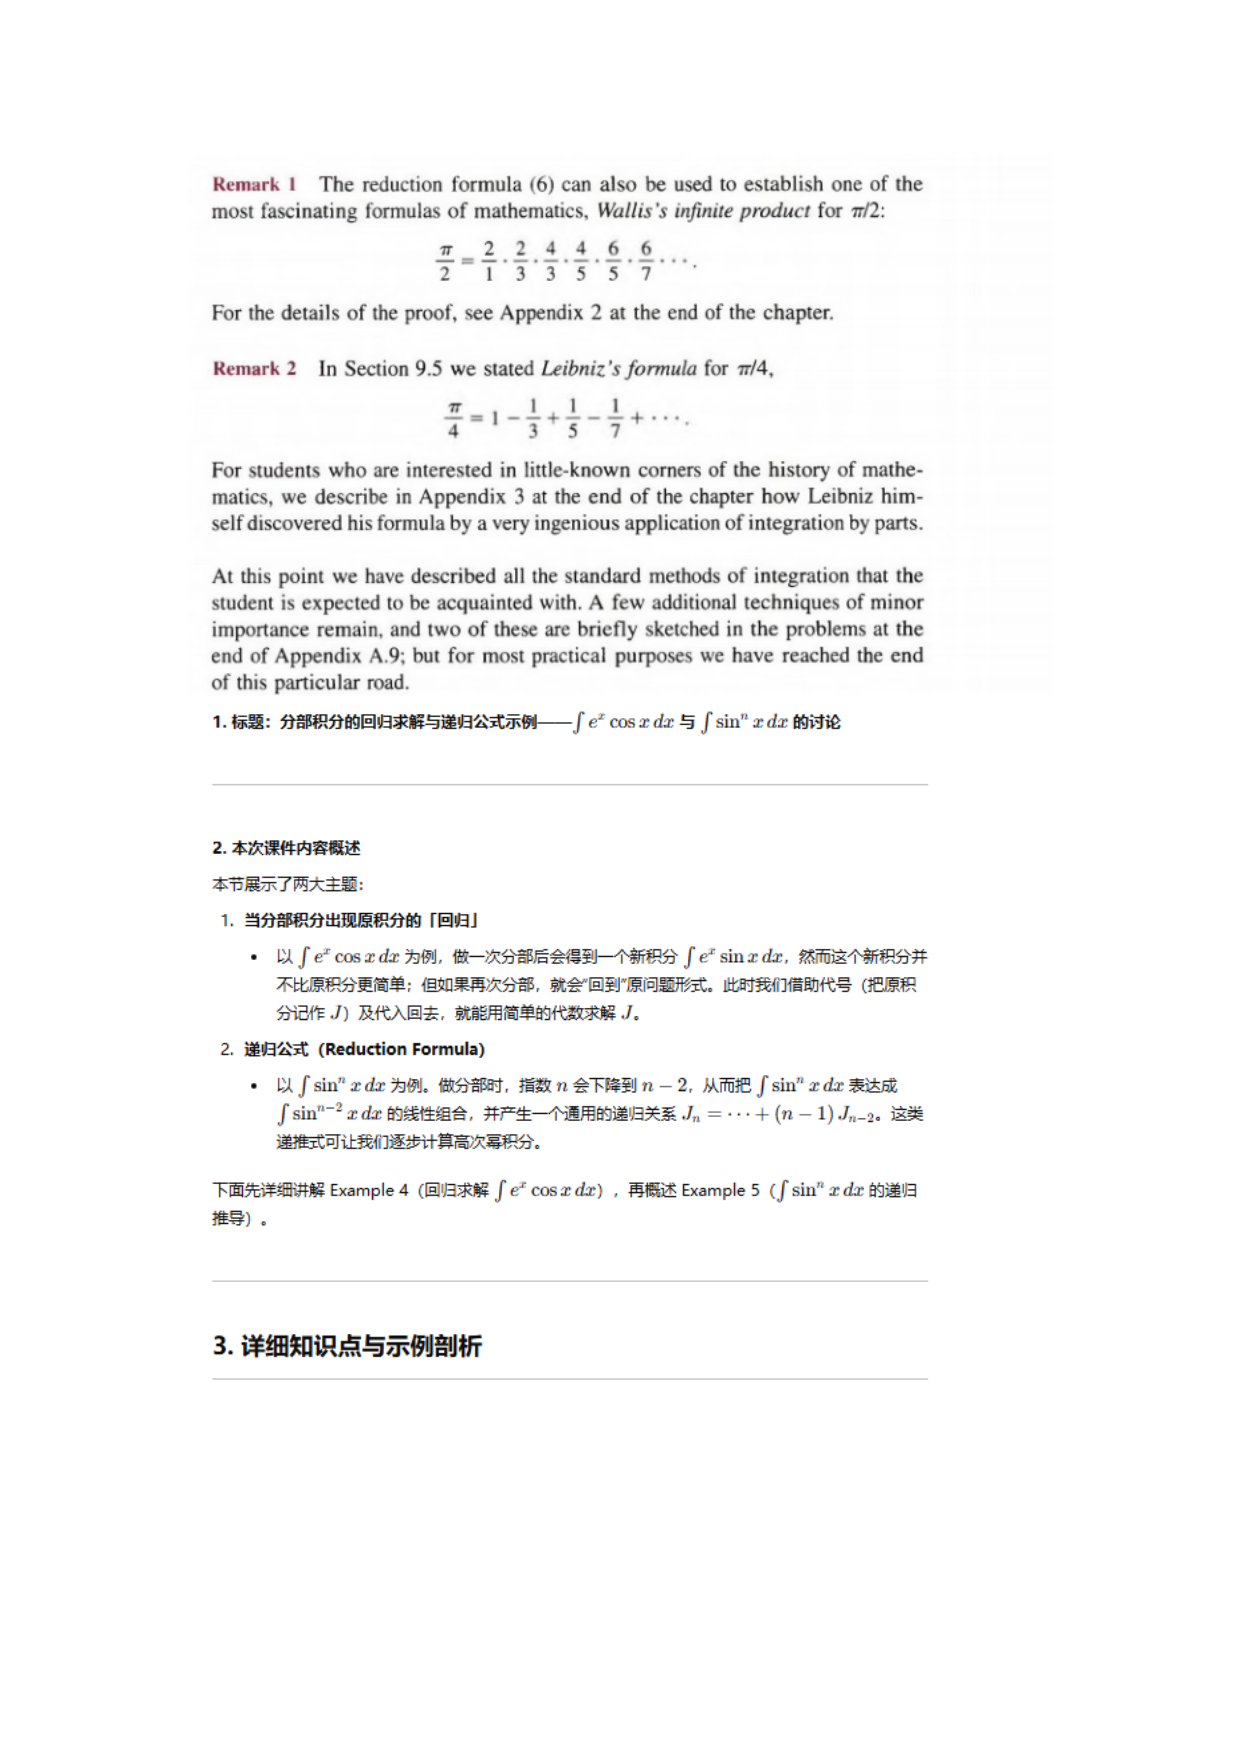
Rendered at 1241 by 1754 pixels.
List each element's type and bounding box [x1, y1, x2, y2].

picture [187, 702, 1053, 1388]
picture [187, 152, 1053, 696]
